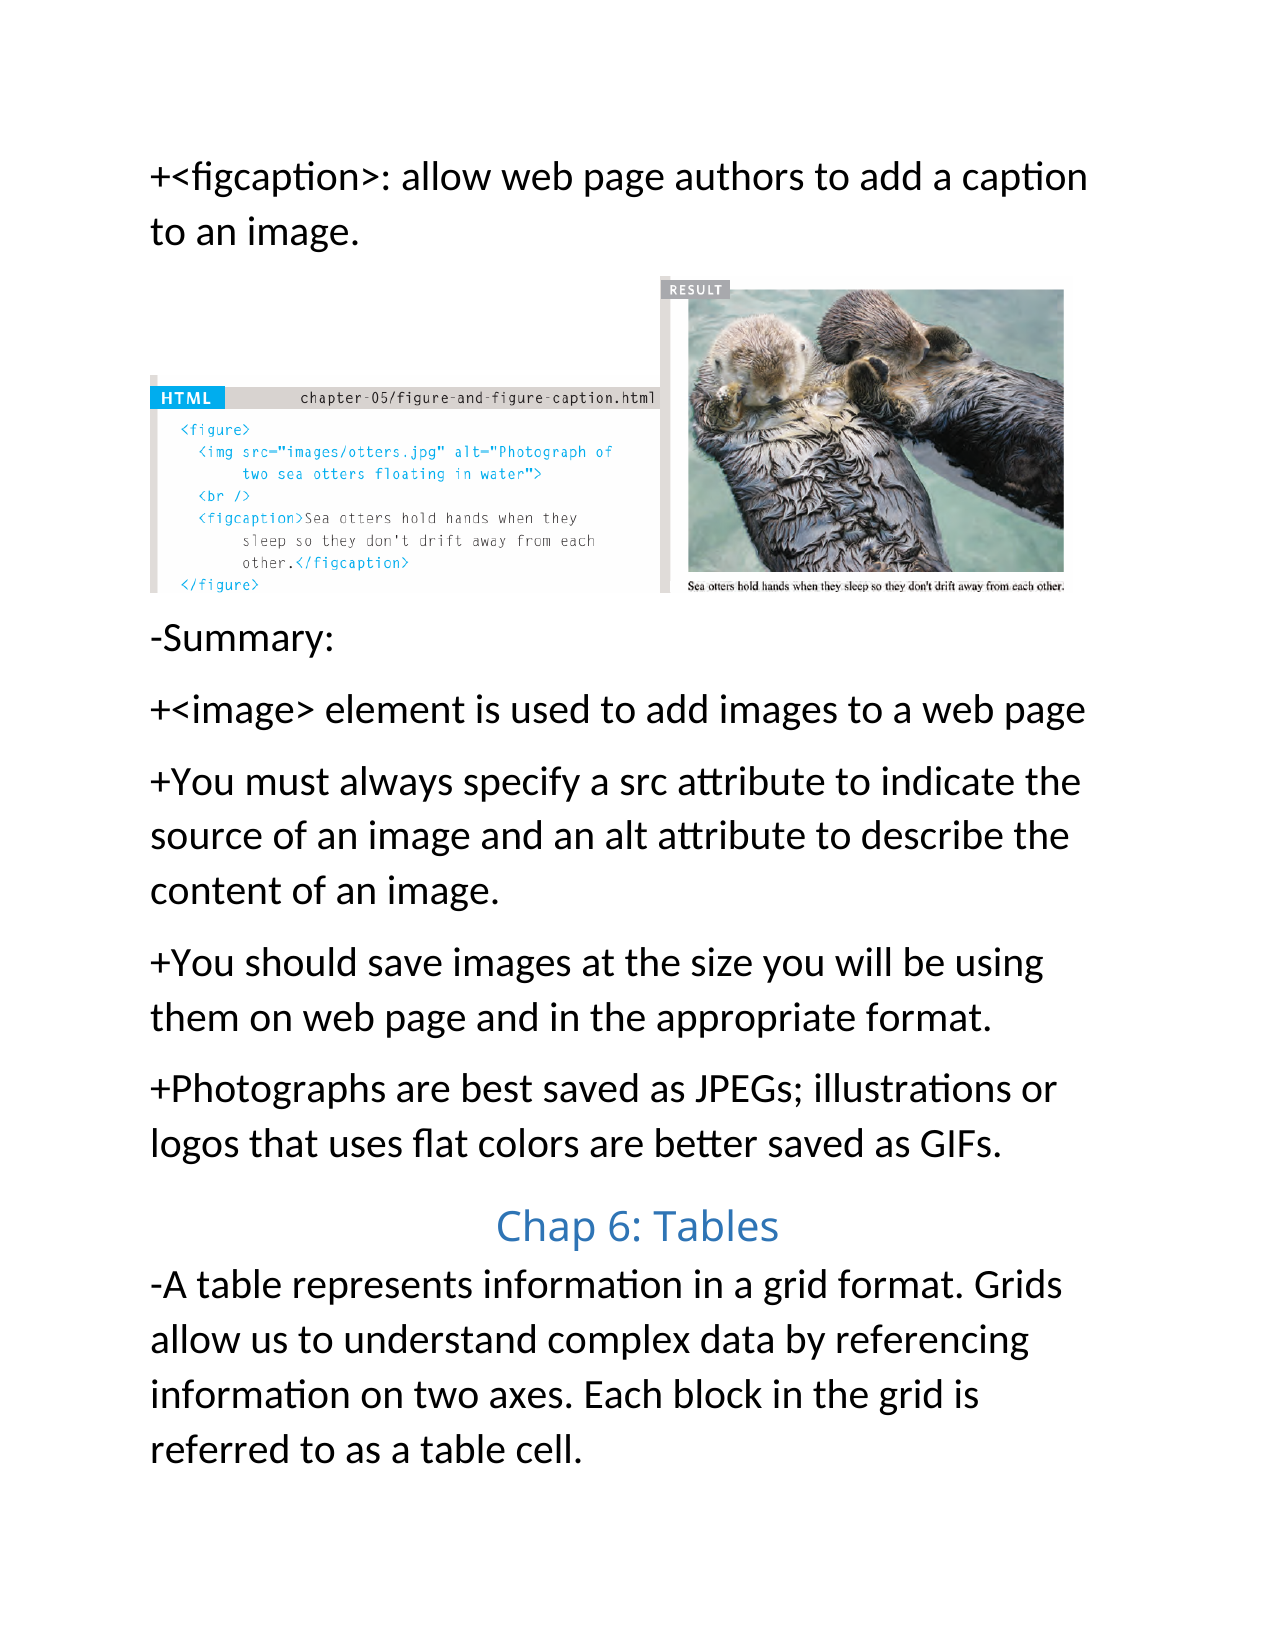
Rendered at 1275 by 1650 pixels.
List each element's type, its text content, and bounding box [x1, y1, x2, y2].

text +You should save images at the size you will be using them on web page and in the appropriate format. [150, 936, 1125, 1042]
text +<figcaption>: allow web page authors to add a caption to an image. [150, 150, 1125, 256]
text -Summary: [150, 611, 1125, 662]
picture [150, 276, 1073, 593]
subtitle Chap 6: Tables [150, 1197, 1125, 1254]
text -A table represents information in a grid format. Grids allow us to understand complex data by referencing information on two axes. Each block in the grid is referred to as a table cell. [150, 1258, 1125, 1474]
text +<image> element is used to add images to a web page [150, 683, 1125, 734]
text +Photographs are best saved as JPEGs; illustrations or logos that uses flat colors are better saved as GIFs. [150, 1062, 1125, 1168]
text +You must always specify a src attribute to indicate the source of an image and an alt attribute to describe the content of an image. [150, 754, 1125, 915]
picture [204, 393, 209, 403]
picture [175, 393, 183, 403]
